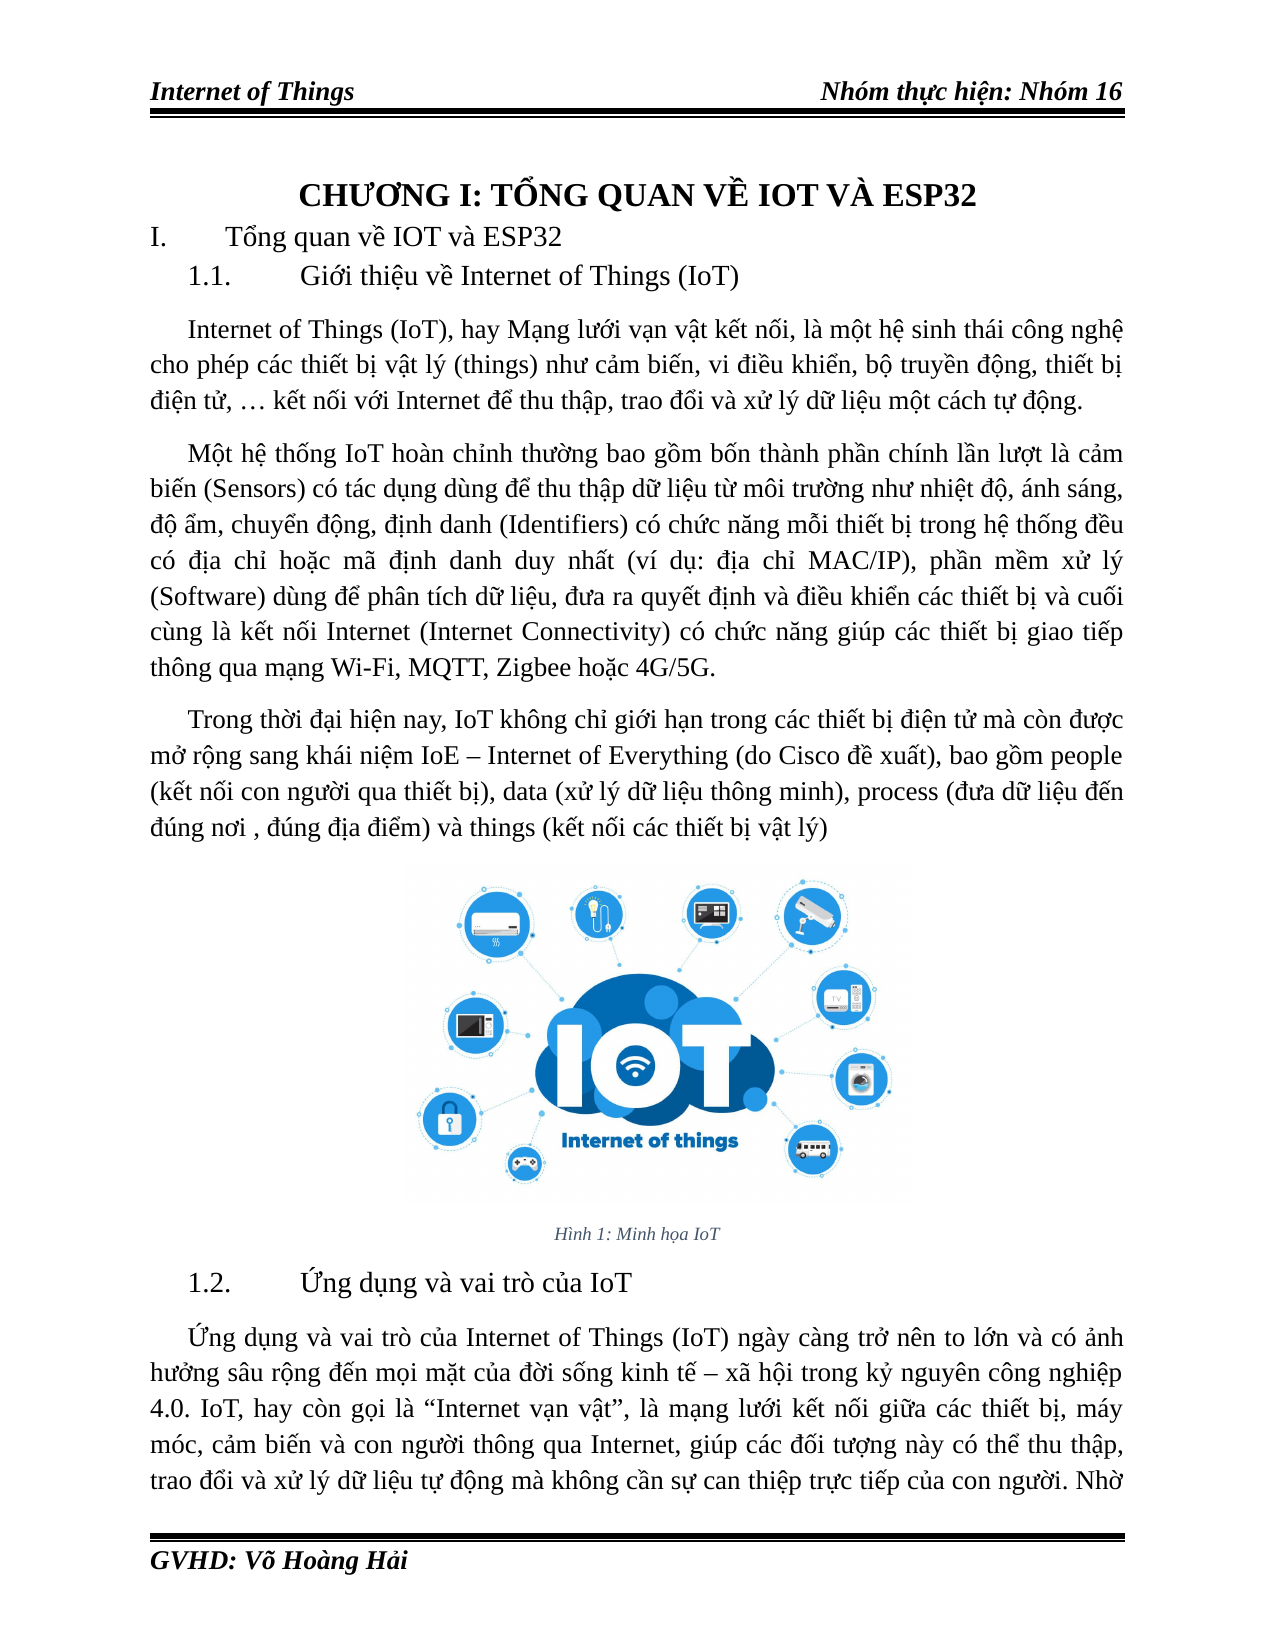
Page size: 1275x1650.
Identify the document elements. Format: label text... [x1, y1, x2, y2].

subtitle CHƯƠNG I: TỔNG QUAN VỀ IOT VÀ ESP32 [150, 175, 1125, 213]
list Ứng dụng và vai trò của IoT [187, 1266, 1125, 1299]
picture [401, 863, 911, 1203]
text Internet of Things (IoT), hay Mạng lưới vạn vật kết nối, là một hệ sinh thái công nghệ cho phép các thiết bị vật lý (things) như cảm biến, vi điều khiển, bộ truyền động, thiết bị điện tử, … kết nối với Internet để thu thập, trao đổi và xử lý dữ liệu một cách tự động. [150, 313, 1125, 415]
list Tổng quan về IOT và ESP32 [150, 219, 1125, 253]
list Giới thiệu về Internet of Things (IoT) [187, 258, 1125, 291]
text Một hệ thống IoT hoàn chỉnh thường bao gồm bốn thành phần chính lần lượt là cảm biến (Sensors) có tác dụng dùng để thu thập dữ liệu từ môi trường như nhiệt độ, ánh sáng, độ ẩm, chuyển động, định danh (Identifiers) có chức năng mỗi thiết bị trong hệ thống đều có địa chỉ hoặc mã định danh duy nhất (ví dụ: địa chỉ MAC/IP), phần mềm xử lý (Software) dùng để phân tích dữ liệu, đưa ra quyết định và điều khiển các thiết bị và cuối cùng là kết nối Internet (Internet Connectivity) có chức năng giúp các thiết bị giao tiếp thông qua mạng Wi-Fi, MQTT, Zigbee hoặc 4G/5G. [150, 437, 1125, 682]
text Hình 1: Minh họa IoT [150, 1223, 1125, 1245]
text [150, 1321, 1125, 1495]
text Trong thời đại hiện nay, IoT không chỉ giới hạn trong các thiết bị điện tử mà còn được mở rộng sang khái niệm IoE – Internet of Everything (do Cisco đề xuất), bao gồm people (kết nối con người qua thiết bị), data (xử lý dữ liệu thông minh), process (đưa dữ liệu đến đúng nơi , đúng địa điểm) và things (kết nối các thiết bị vật lý) [150, 703, 1125, 842]
